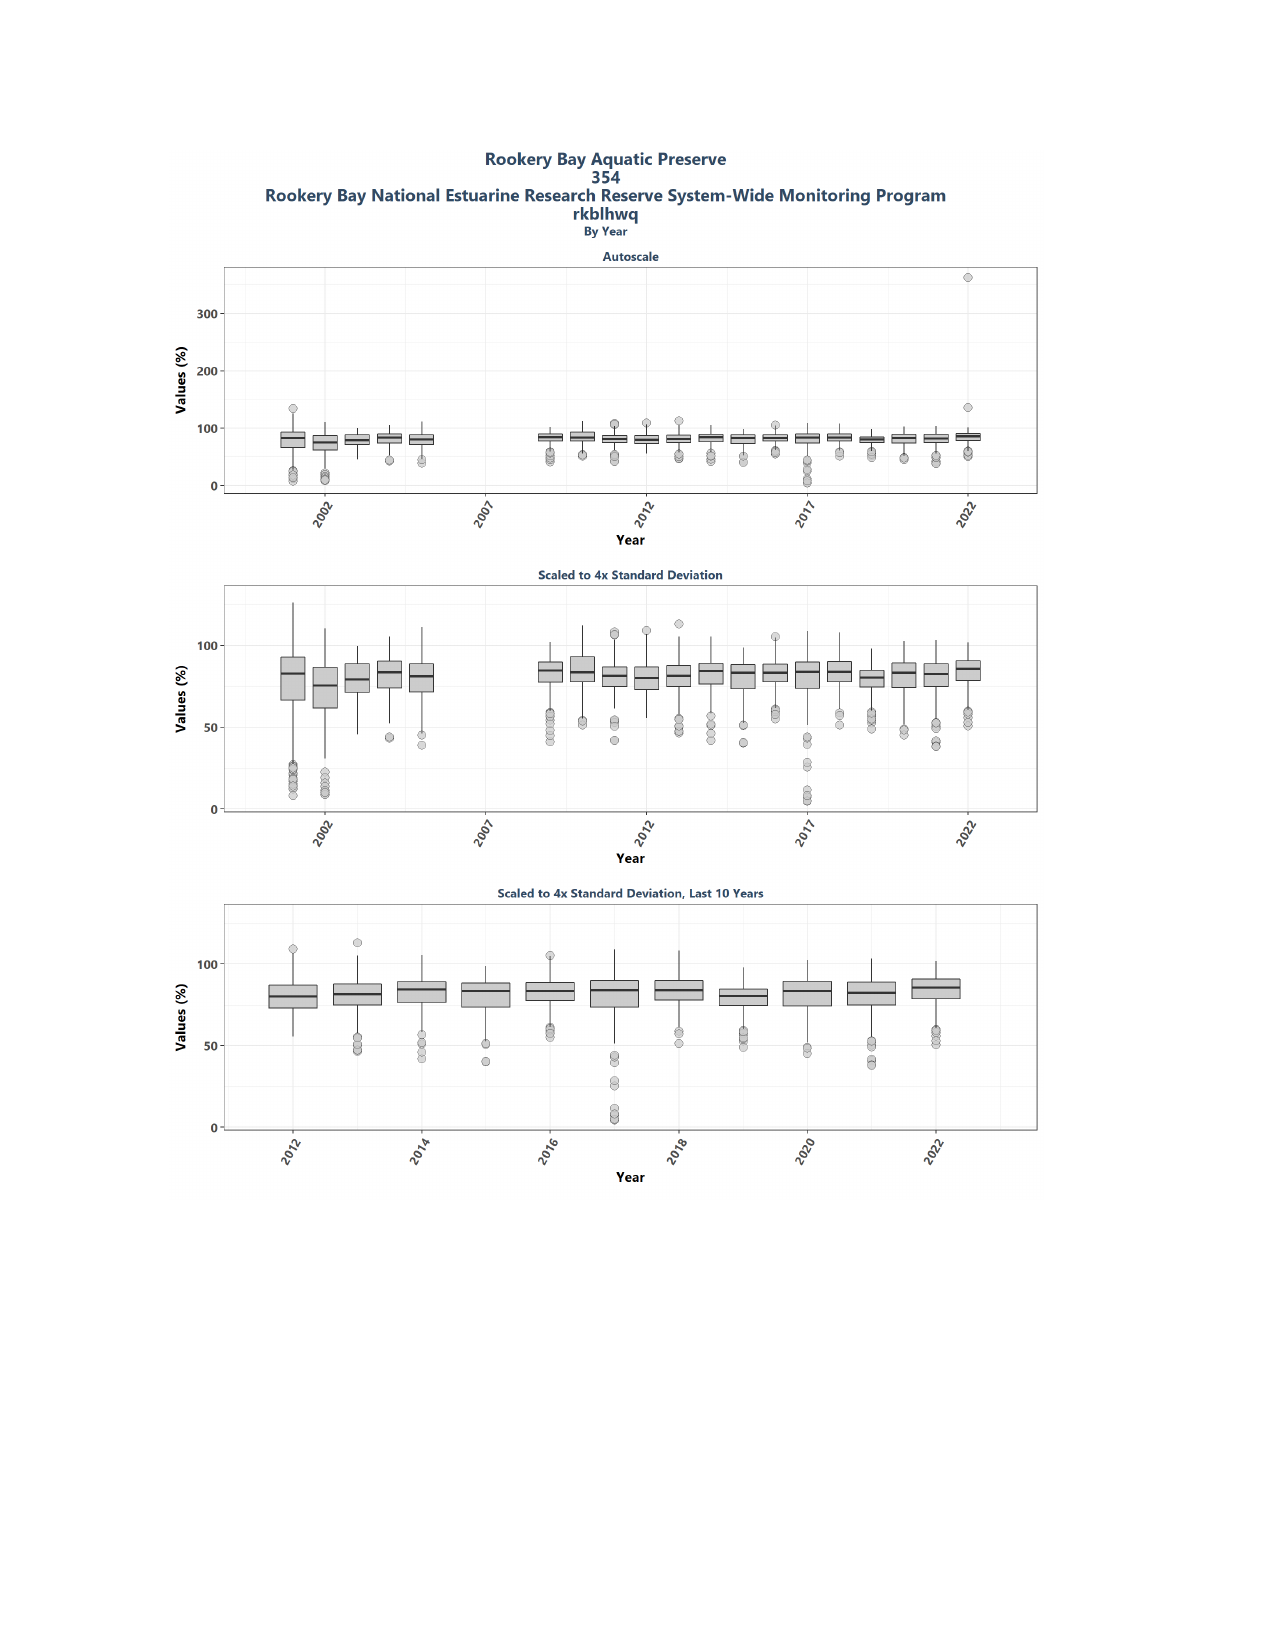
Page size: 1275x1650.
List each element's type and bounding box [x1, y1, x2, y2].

picture [168, 150, 1044, 1200]
